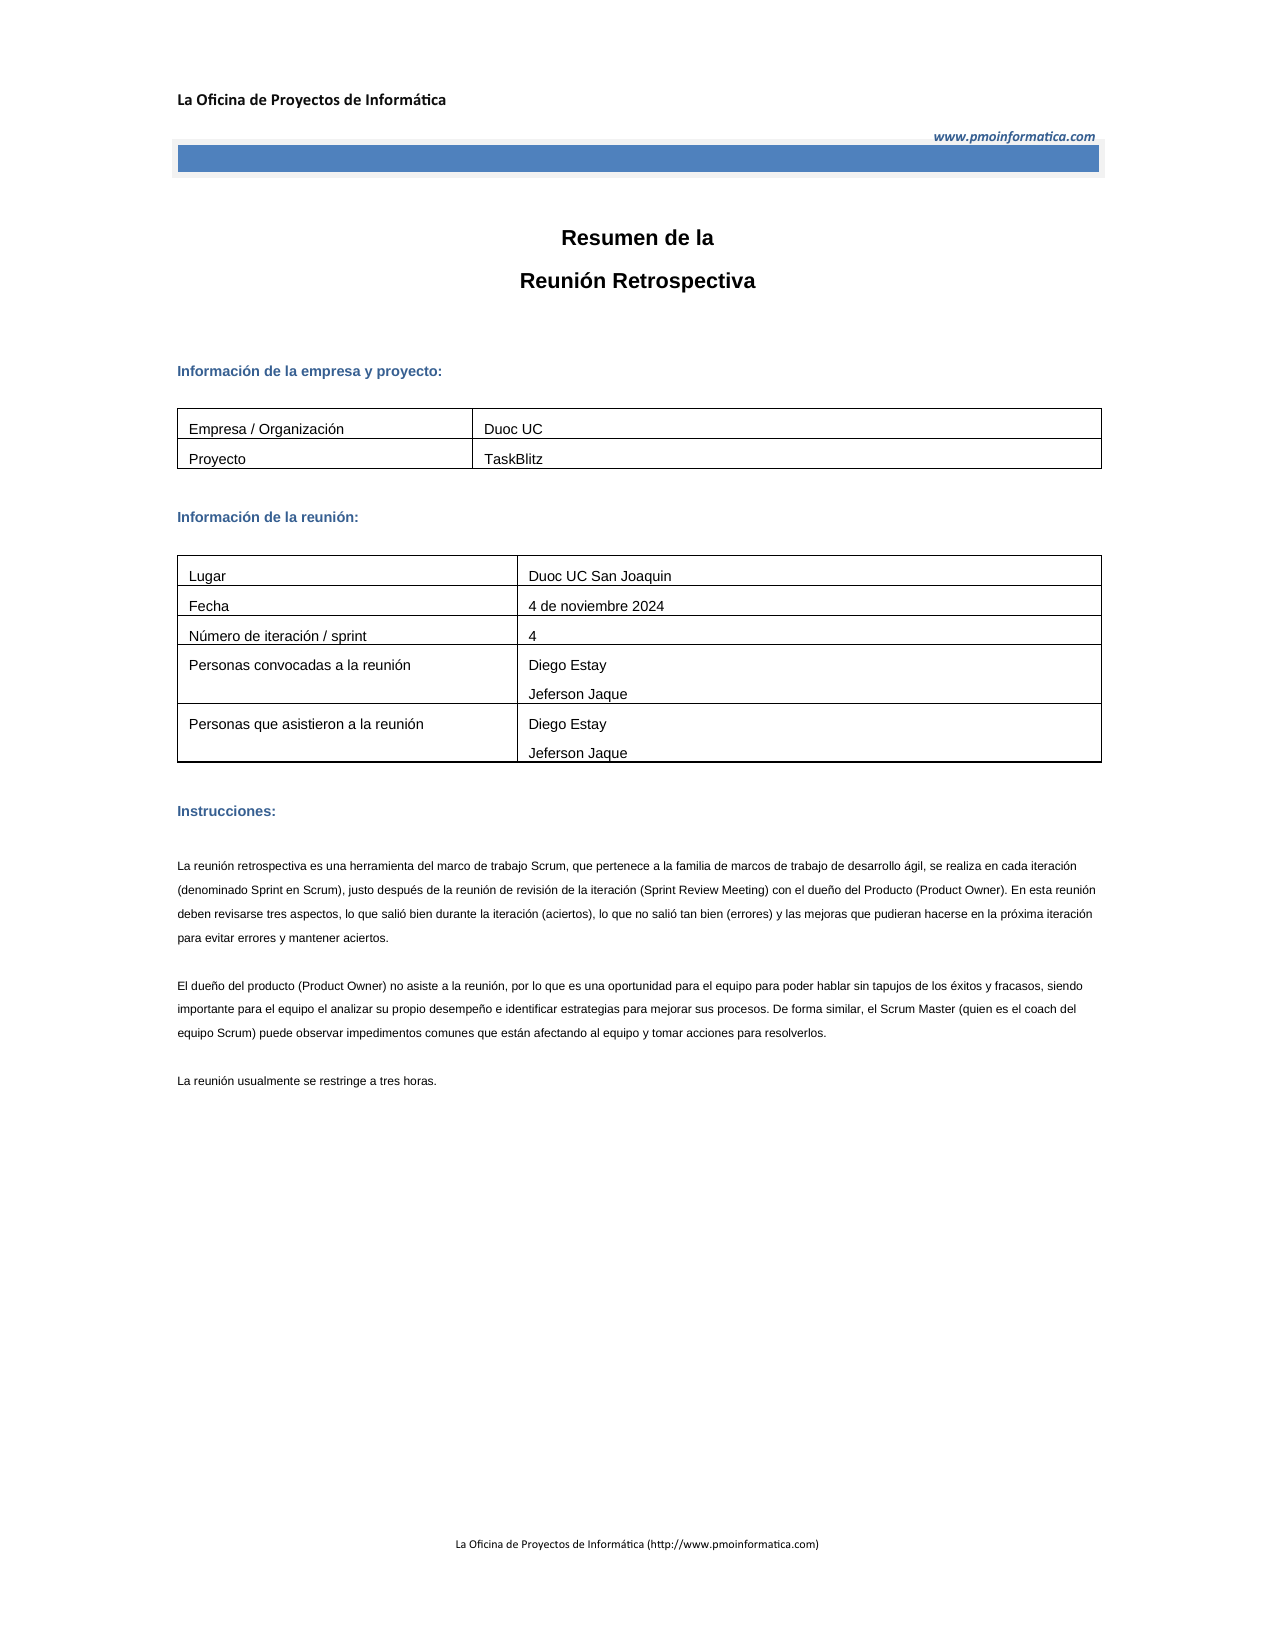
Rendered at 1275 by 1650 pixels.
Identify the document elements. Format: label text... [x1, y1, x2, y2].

table_cell TaskBlitz [473, 439, 1101, 468]
text Resumen de la [177, 207, 1098, 250]
table_cell Fecha [178, 586, 517, 614]
table_cell 4 [518, 616, 1101, 644]
text Reunión Retrospectiva [177, 250, 1098, 293]
table_cell 4 de noviembre 2024 [518, 586, 1101, 614]
text La reunión retrospectiva es una herramienta del marco de trabajo Scrum, que pertenece a la familia de marcos de trabajo de desarrollo ágil, se realiza en cada iteración (denominado Sprint en Scrum), justo después de la reunión de revisión de la iteración (Sprint Review Meeting) con el dueño del Producto (Product Owner). En esta reunión deben revisarse tres aspectos, lo que salió bien durante la iteración (aciertos), lo que no salió tan bien (errores) y las mejoras que pudieran hacerse en la próxima iteración para evitar errores y mantener aciertos. [177, 849, 1098, 944]
table_cell Proyecto [178, 439, 472, 468]
table_cell Diego Estay Jeferson Jaque [518, 645, 1101, 703]
table_header Duoc UC [473, 409, 1101, 438]
table_cell Personas convocadas a la reunión [178, 645, 517, 703]
text El dueño del producto (Product Owner) no asiste a la reunión, por lo que es una oportunidad para el equipo para poder hablar sin tapujos de los éxitos y fracasos, siendo importante para el equipo el analizar su propio desempeño e identificar estrategias para mejorar sus procesos. De forma similar, el Scrum Master (quien es el coach del equipo Scrum) puede observar impedimentos comunes que están afectando al equipo y tomar acciones para resolverlos. [177, 968, 1098, 1040]
table_header Duoc UC San Joaquin [518, 556, 1101, 585]
text Información de la reunión: [177, 497, 1098, 526]
text La reunión usualmente se restringe a tres horas. [177, 1064, 1098, 1088]
text Información de la empresa y proyecto: [177, 351, 1098, 379]
text Instrucciones: [177, 791, 1098, 820]
table_cell Personas que asistieron a la reunión [178, 704, 517, 761]
table_cell Número de iteración / sprint [178, 616, 517, 644]
table_cell Diego Estay Jeferson Jaque [518, 704, 1101, 761]
table_header Lugar [178, 556, 517, 585]
table_header Empresa / Organización [178, 409, 472, 438]
